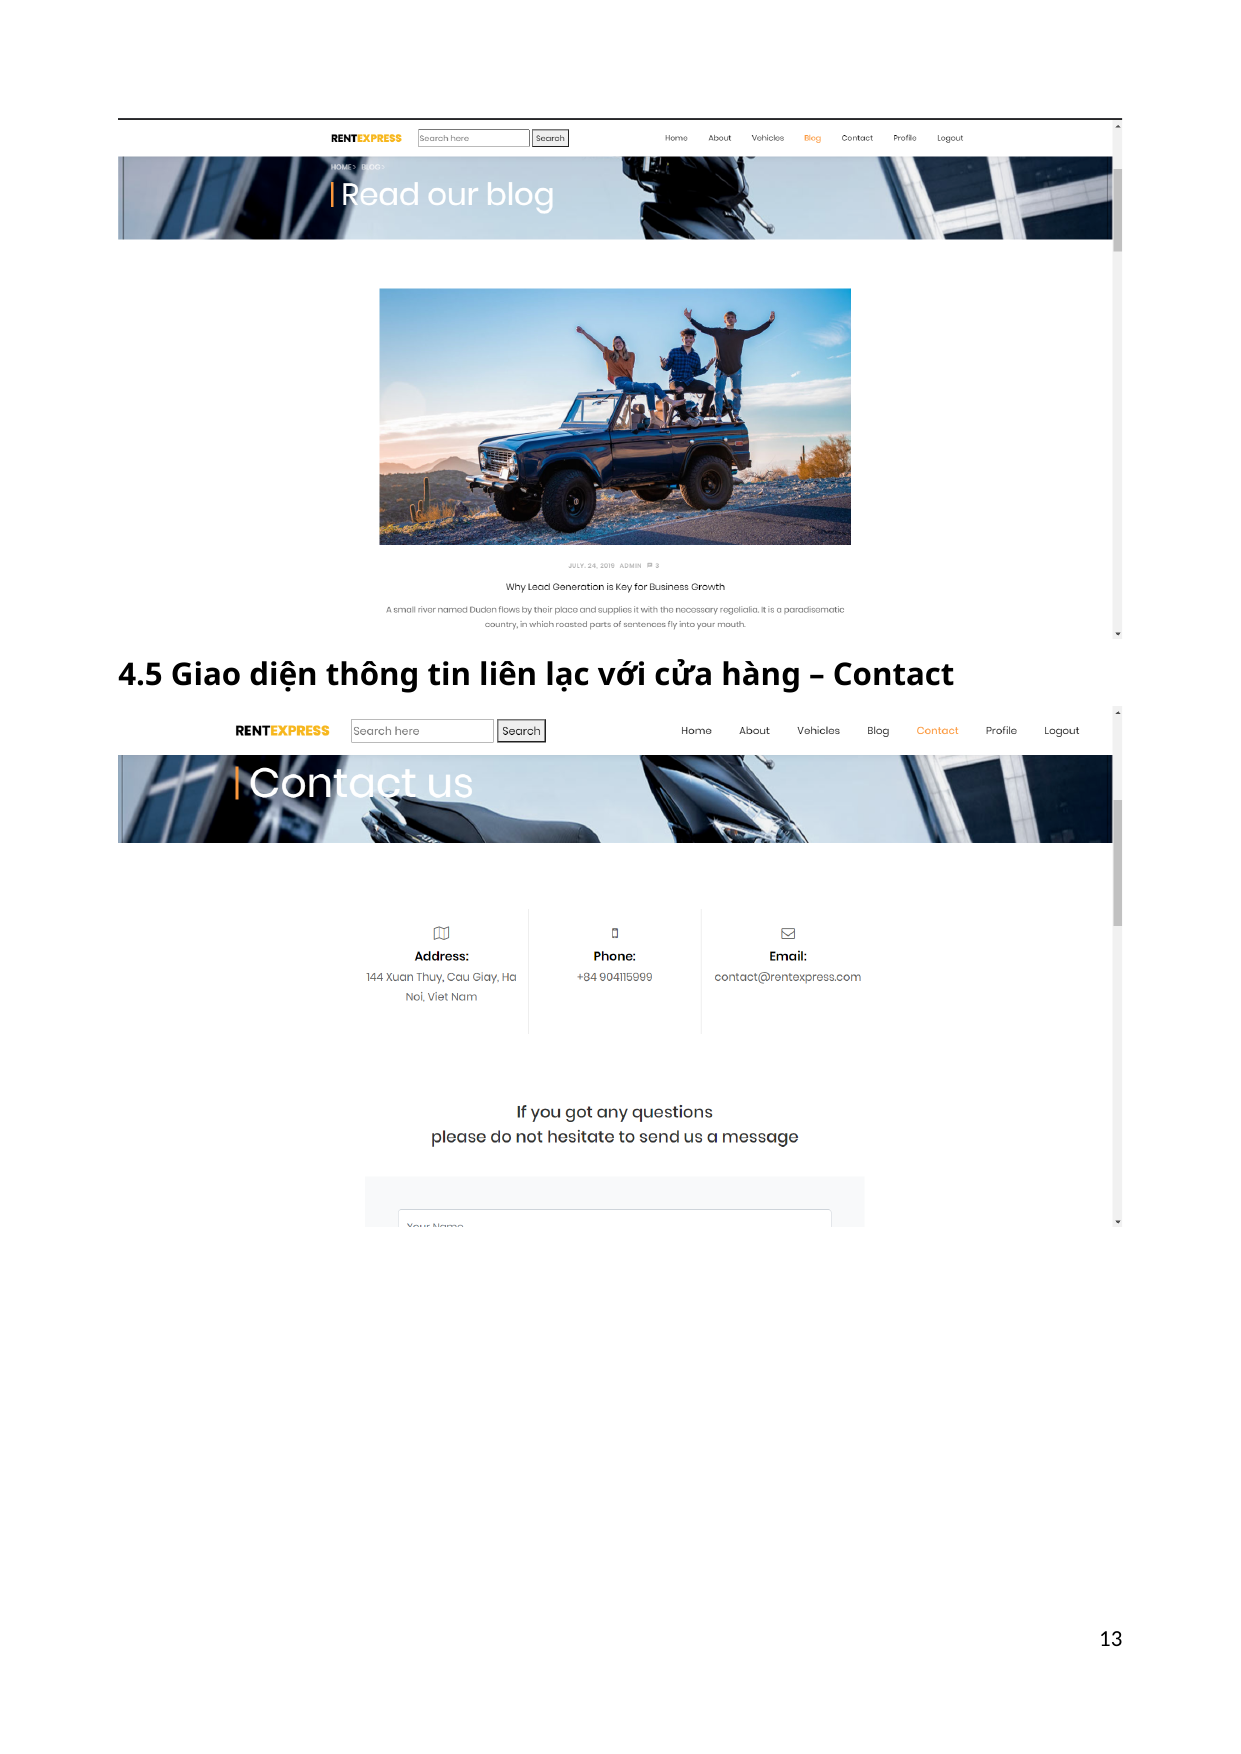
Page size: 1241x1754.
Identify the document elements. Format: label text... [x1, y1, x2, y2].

picture [118, 706, 1123, 1227]
picture [118, 118, 1123, 639]
text 4.5 Giao diện thông tin liên lạc với cửa hàng – Contact [118, 651, 1122, 694]
